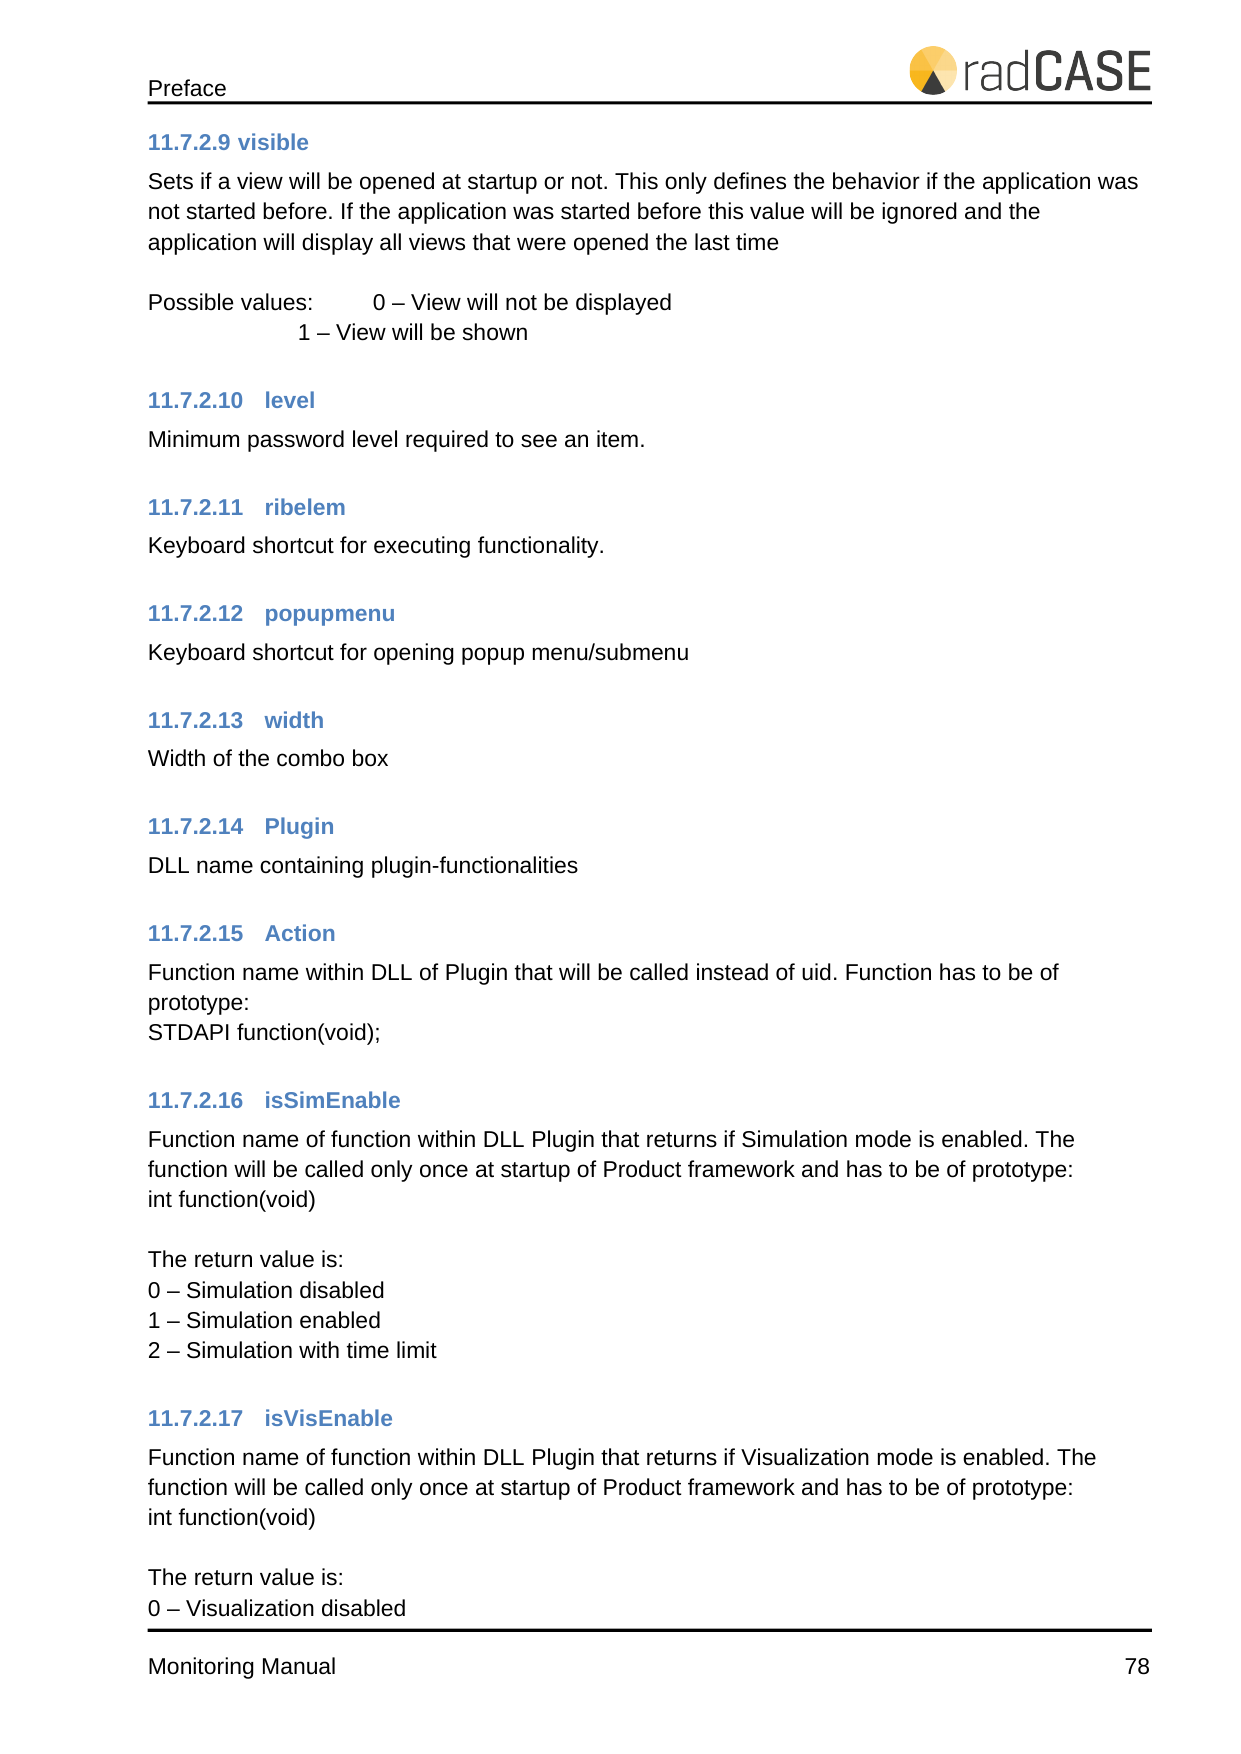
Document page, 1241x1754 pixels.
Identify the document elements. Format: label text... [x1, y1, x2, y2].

text Possible values: 0 – View will not be displayed [148, 289, 1152, 315]
text Minimum password level required to see an item. [148, 426, 1152, 452]
text Sets if a view will be opened at startup or not. This only defines the behavior if the application was not started before. If the application was started before this value will be ignored and the application will display all views that were opened the last time [148, 168, 1152, 255]
text The return value is: [148, 1564, 1152, 1591]
subtitle level [148, 387, 1152, 413]
text 1 – View will be shown [148, 319, 1152, 346]
text DLL name containing plugin-functionalities [148, 852, 1152, 878]
subtitle visible [148, 129, 1152, 156]
text Function name within DLL of Plugin that will be called instead of uid. Function has to be of prototype: [148, 958, 1152, 1015]
text The return value is: [148, 1246, 1152, 1273]
text 2 – Simulation with time limit [148, 1337, 1152, 1363]
text 0 – Simulation disabled [148, 1277, 1152, 1303]
text Function name of function within DLL Plugin that returns if Simulation mode is enabled. The function will be called only once at startup of Product framework and has to be of prototype: [148, 1126, 1152, 1182]
text Keyboard shortcut for opening popup menu/submenu [148, 639, 1152, 665]
text Keyboard shortcut for executing functionality. [148, 532, 1152, 559]
subtitle width [148, 707, 1152, 733]
subtitle isVisEnable [148, 1405, 1152, 1431]
text Width of the combo box [148, 745, 1152, 772]
subtitle Plugin [148, 813, 1152, 839]
picture [909, 46, 1151, 95]
subtitle popupmenu [148, 600, 1152, 626]
text 0 – Visualization disabled [148, 1594, 1152, 1621]
text Function name of function within DLL Plugin that returns if Visualization mode is enabled. The function will be called only once at startup of Product framework and has to be of prototype: [148, 1443, 1152, 1500]
subtitle Action [148, 920, 1152, 946]
subtitle ribelem [148, 493, 1152, 520]
text STDAPI function(void); [148, 1019, 1152, 1045]
text int function(void) [148, 1504, 1152, 1530]
text 1 – Simulation enabled [148, 1307, 1152, 1333]
subtitle isSimEnable [148, 1087, 1152, 1113]
text int function(void) [148, 1186, 1152, 1212]
